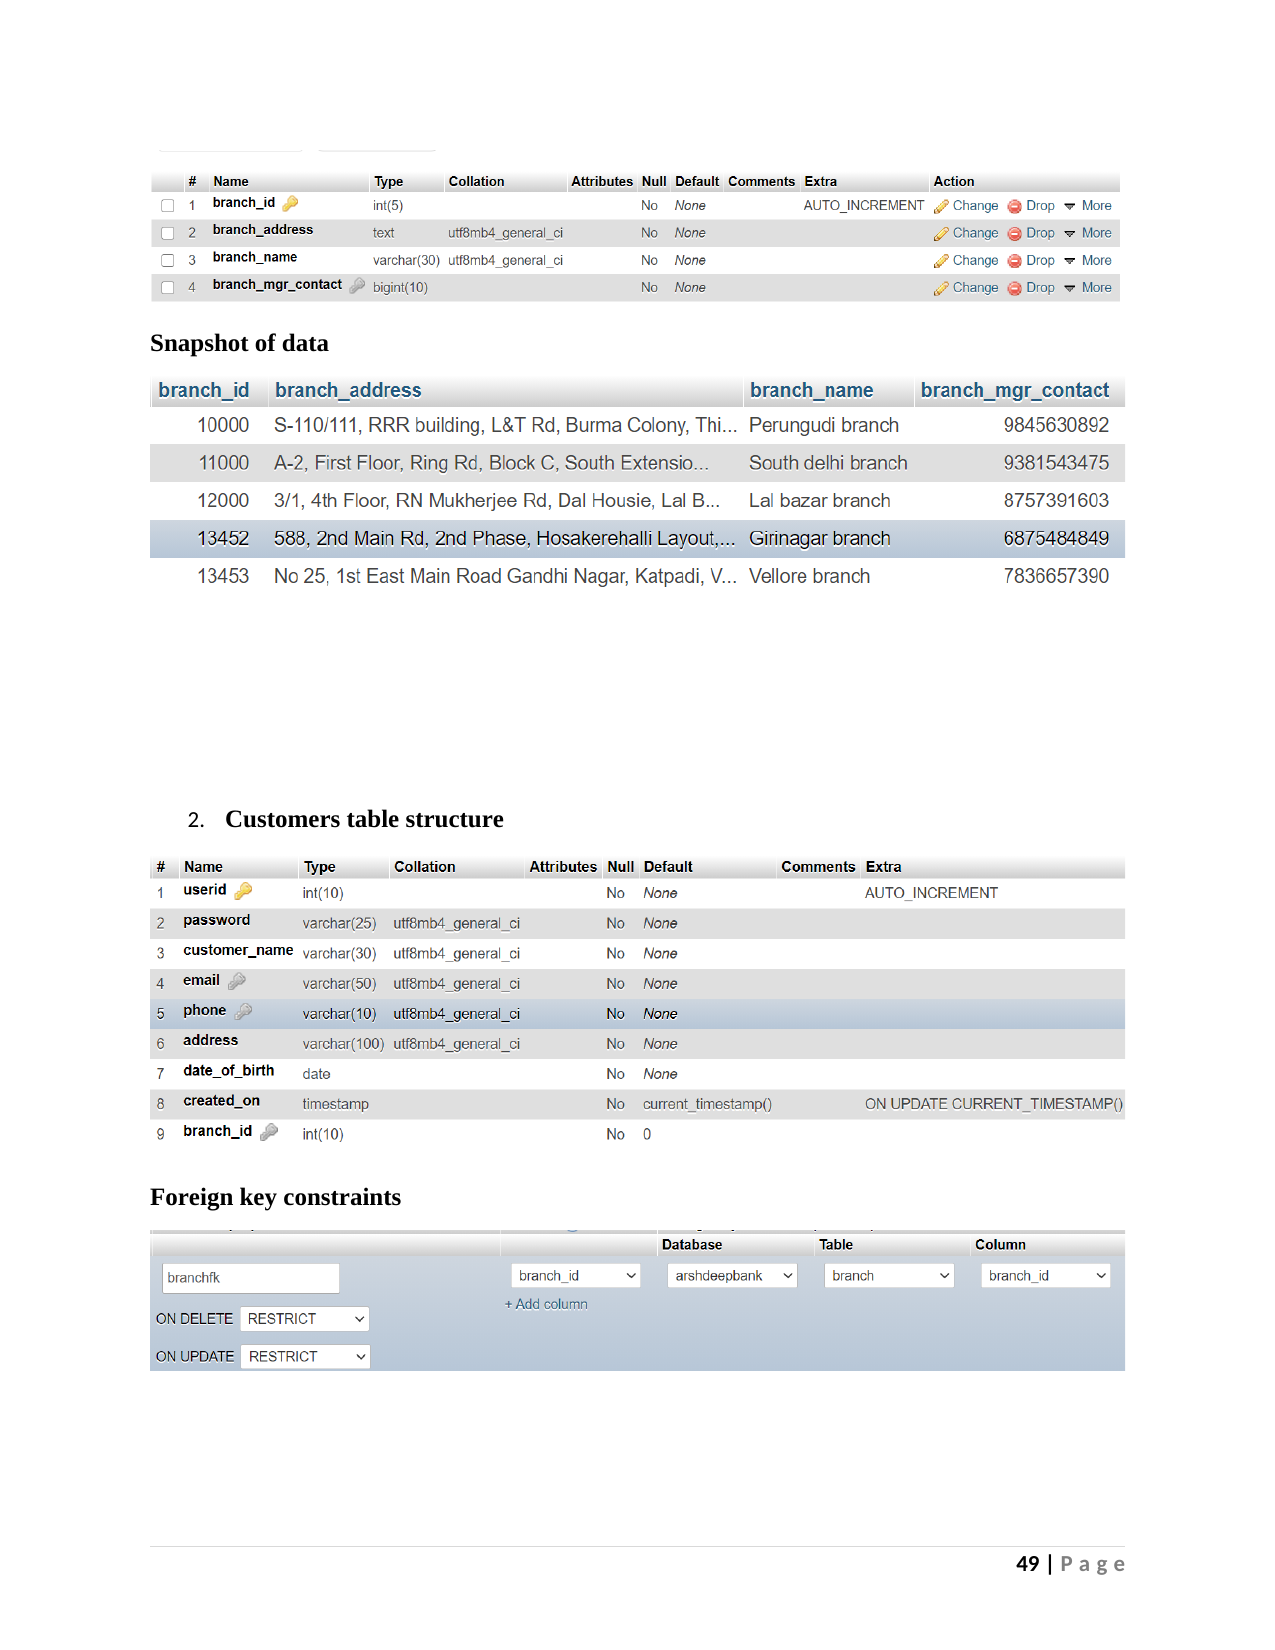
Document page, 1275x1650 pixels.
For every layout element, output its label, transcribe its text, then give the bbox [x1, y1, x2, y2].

text Foreign key constraints [150, 1182, 1125, 1211]
list Customers table structure [187, 804, 1125, 833]
picture [150, 150, 1125, 310]
text Snapshot of data [150, 328, 1125, 357]
picture [150, 856, 1125, 1164]
picture [150, 1230, 1125, 1371]
picture [150, 376, 1125, 594]
